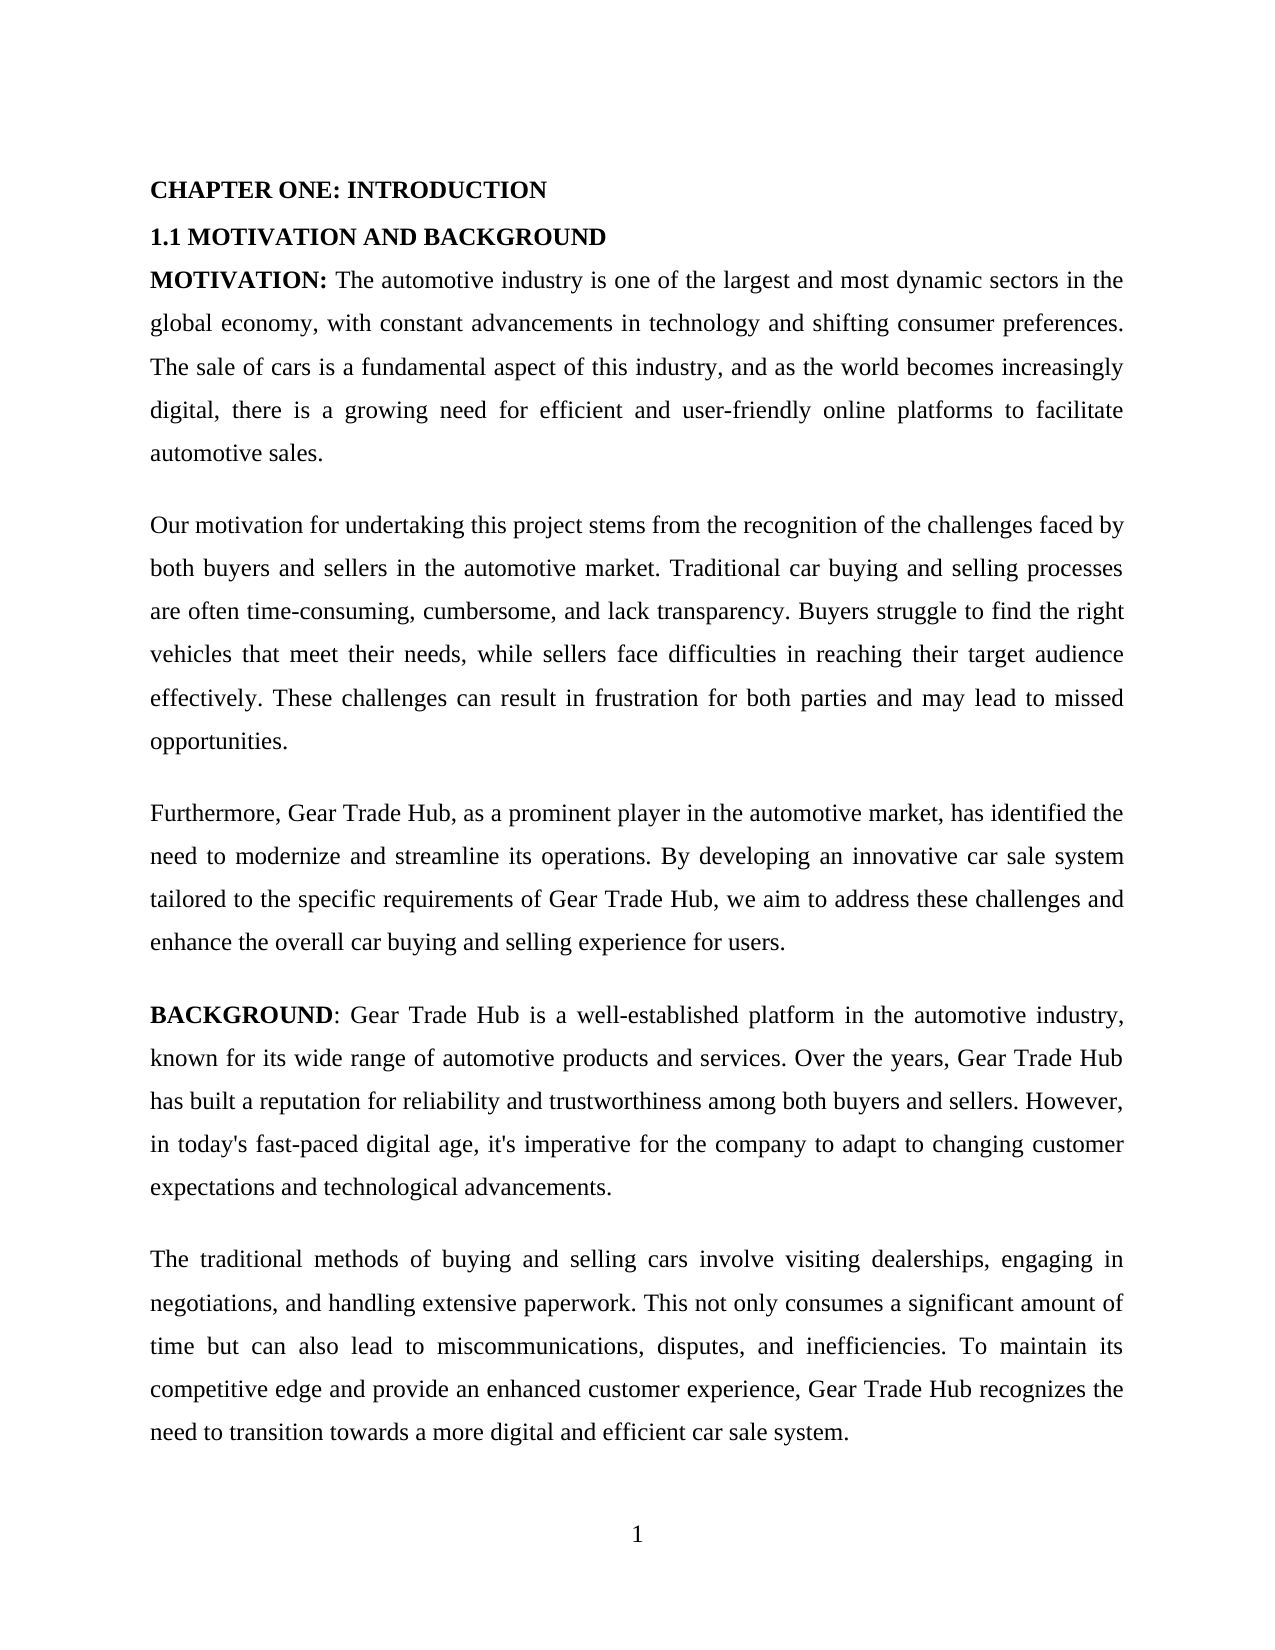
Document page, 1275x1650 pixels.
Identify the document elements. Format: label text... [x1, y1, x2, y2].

text BACKGROUND: Gear Trade Hub is a well-established platform in the automotive industry, known for its wide range of automotive products and services. Over the years, Gear Trade Hub has built a reputation for reliability and trustworthiness among both buyers and sellers. However, in today's fast-paced digital age, it's imperative for the company to adapt to changing customer expectations and technological advancements. [150, 1000, 1125, 1201]
text Furthermore, Gear Trade Hub, as a prominent player in the automotive market, has identified the need to modernize and streamline its operations. By developing an innovative car sale system tailored to the specific requirements of Gear Trade Hub, we aim to address these challenges and enhance the overall car buying and selling experience for users. [150, 798, 1125, 956]
subtitle CHAPTER ONE: INTRODUCTION [150, 175, 1125, 204]
subtitle 1.1 MOTIVATION AND BACKGROUND [150, 222, 1125, 251]
text Our motivation for undertaking this project stems from the recognition of the challenges faced by both buyers and sellers in the automotive market. Traditional car buying and selling processes are often time-consuming, cumbersome, and lack transparency. Buyers struggle to find the right vehicles that meet their needs, while sellers face difficulties in reaching their target audience effectively. These challenges can result in frustration for both parties and may lead to missed opportunities. [150, 510, 1125, 754]
text MOTIVATION: The automotive industry is one of the largest and most dynamic sectors in the global economy, with constant advancements in technology and shifting consumer preferences. The sale of cars is a fundamental aspect of this industry, and as the world becomes increasingly digital, there is a growing need for efficient and user-friendly online platforms to facilitate automotive sales. [150, 265, 1125, 467]
text The traditional methods of buying and selling cars involve visiting dealerships, engaging in negotiations, and handling extensive paperwork. This not only consumes a significant amount of time but can also lead to miscommunications, disputes, and inefficiencies. To maintain its competitive edge and provide an enhanced customer experience, Gear Trade Hub recognizes the need to transition towards a more digital and efficient car sale system. [150, 1244, 1125, 1446]
